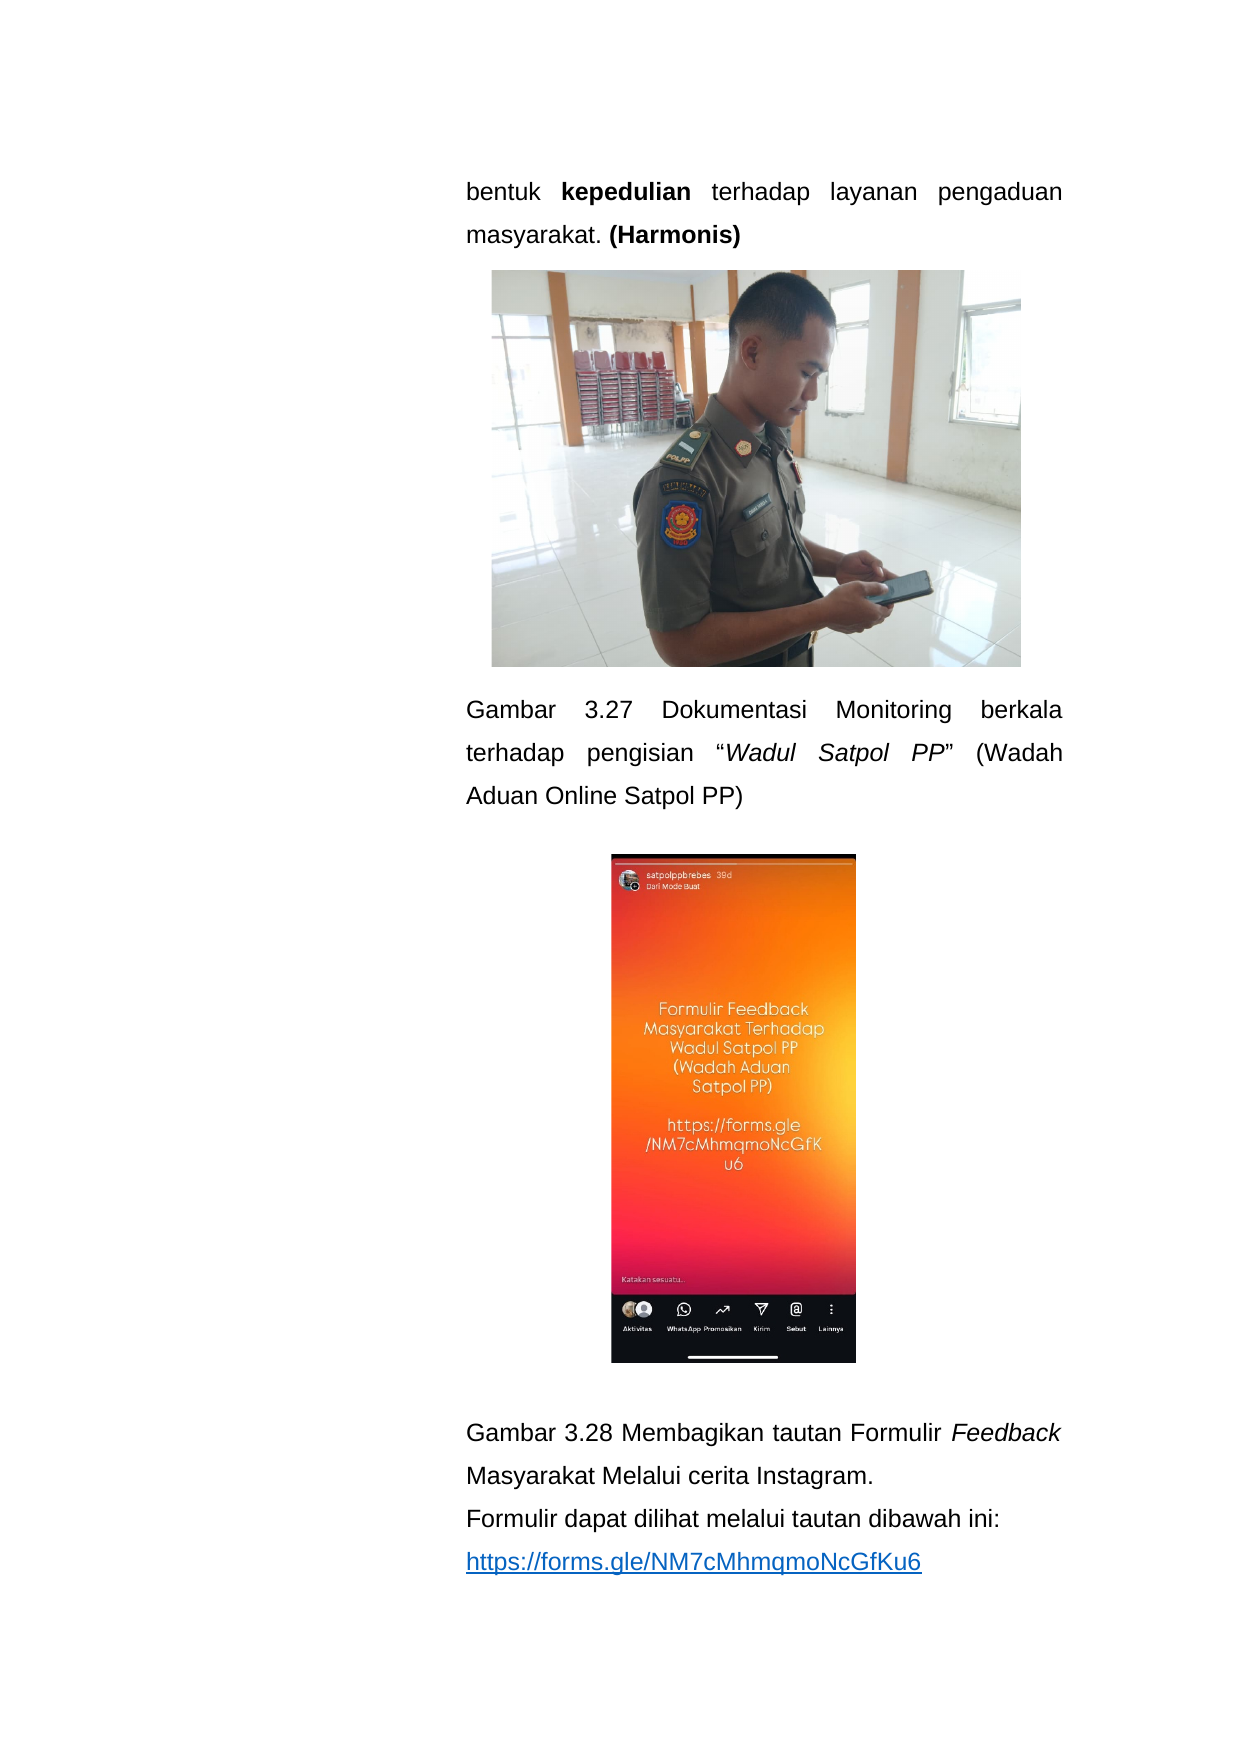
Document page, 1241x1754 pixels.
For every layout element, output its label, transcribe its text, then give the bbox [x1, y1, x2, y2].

picture [611, 854, 856, 1363]
list Formulir dapat dilihat melalui tautan dibawah ini: [466, 1504, 1063, 1533]
list https://forms.gle/NM7cMhmqmoNcGfKu6 [466, 1547, 1063, 1576]
list Gambar 3.28 Membagikan tautan Formulir Feedback Masyarakat Melalui cerita Instagram. [466, 1418, 1063, 1490]
list bentuk kepedulian terhadap layanan pengaduan masyarakat. (Harmonis) [466, 177, 1063, 249]
list Gambar 3.27 Dokumentasi Monitoring berkala terhadap pengisian “Wadul Satpol PP” (Wadah Aduan Online Satpol PP) [466, 695, 1063, 810]
picture [491, 270, 1021, 667]
